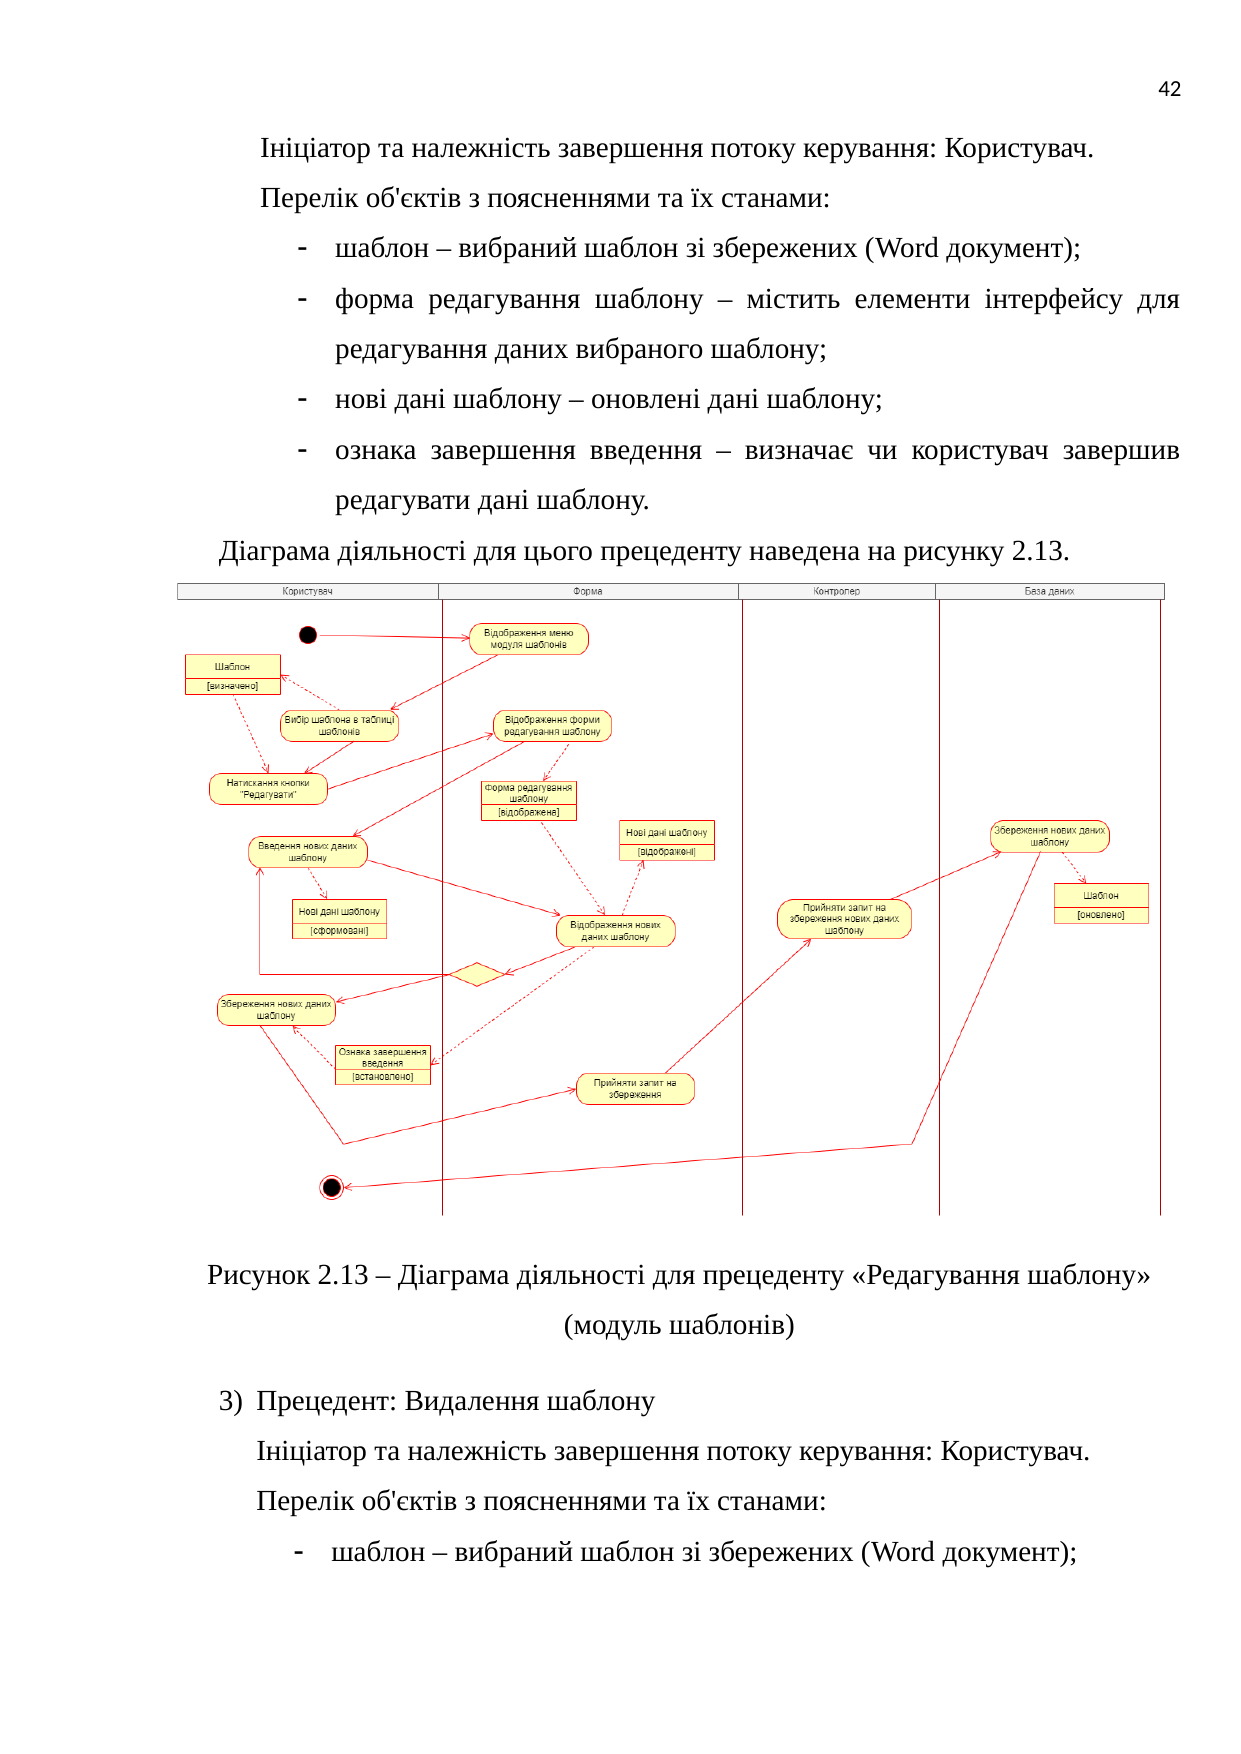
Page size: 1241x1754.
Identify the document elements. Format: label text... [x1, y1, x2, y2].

list Прецедент: Видалення шаблону [218, 1383, 1181, 1416]
text Рисунок 2.13 – Діаграма діяльності для прецеденту «Редагування шаблону» (модуль шаблонів) [177, 1257, 1181, 1341]
text Перелік об'єктів з поясненнями та їх станами: [218, 180, 1181, 214]
list шаблон – вибраний шаблон зі збережених (Word документ); [297, 231, 1181, 264]
list Перелік об'єктів з поясненнями та їх станами: [256, 1483, 1181, 1517]
list шаблон – вибраний шаблон зі збережених (Word документ); [293, 1534, 1181, 1567]
text Діаграма діяльності для цього прецеденту наведена на рисунку 2.13. [177, 533, 1181, 566]
text Ініціатор та належність завершення потоку керування: Користувач. [218, 130, 1181, 163]
picture [177, 583, 1182, 1231]
list нові дані шаблону – оновлені дані шаблону; [297, 382, 1181, 415]
list ознака завершення введення – визначає чи користувач завершив редагувати дані шаблону. [297, 432, 1181, 516]
list Ініціатор та належність завершення потоку керування: Користувач. [256, 1433, 1181, 1467]
list форма редагування шаблону – містить елементи інтерфейсу для редагування даних вибраного шаблону; [297, 281, 1181, 365]
